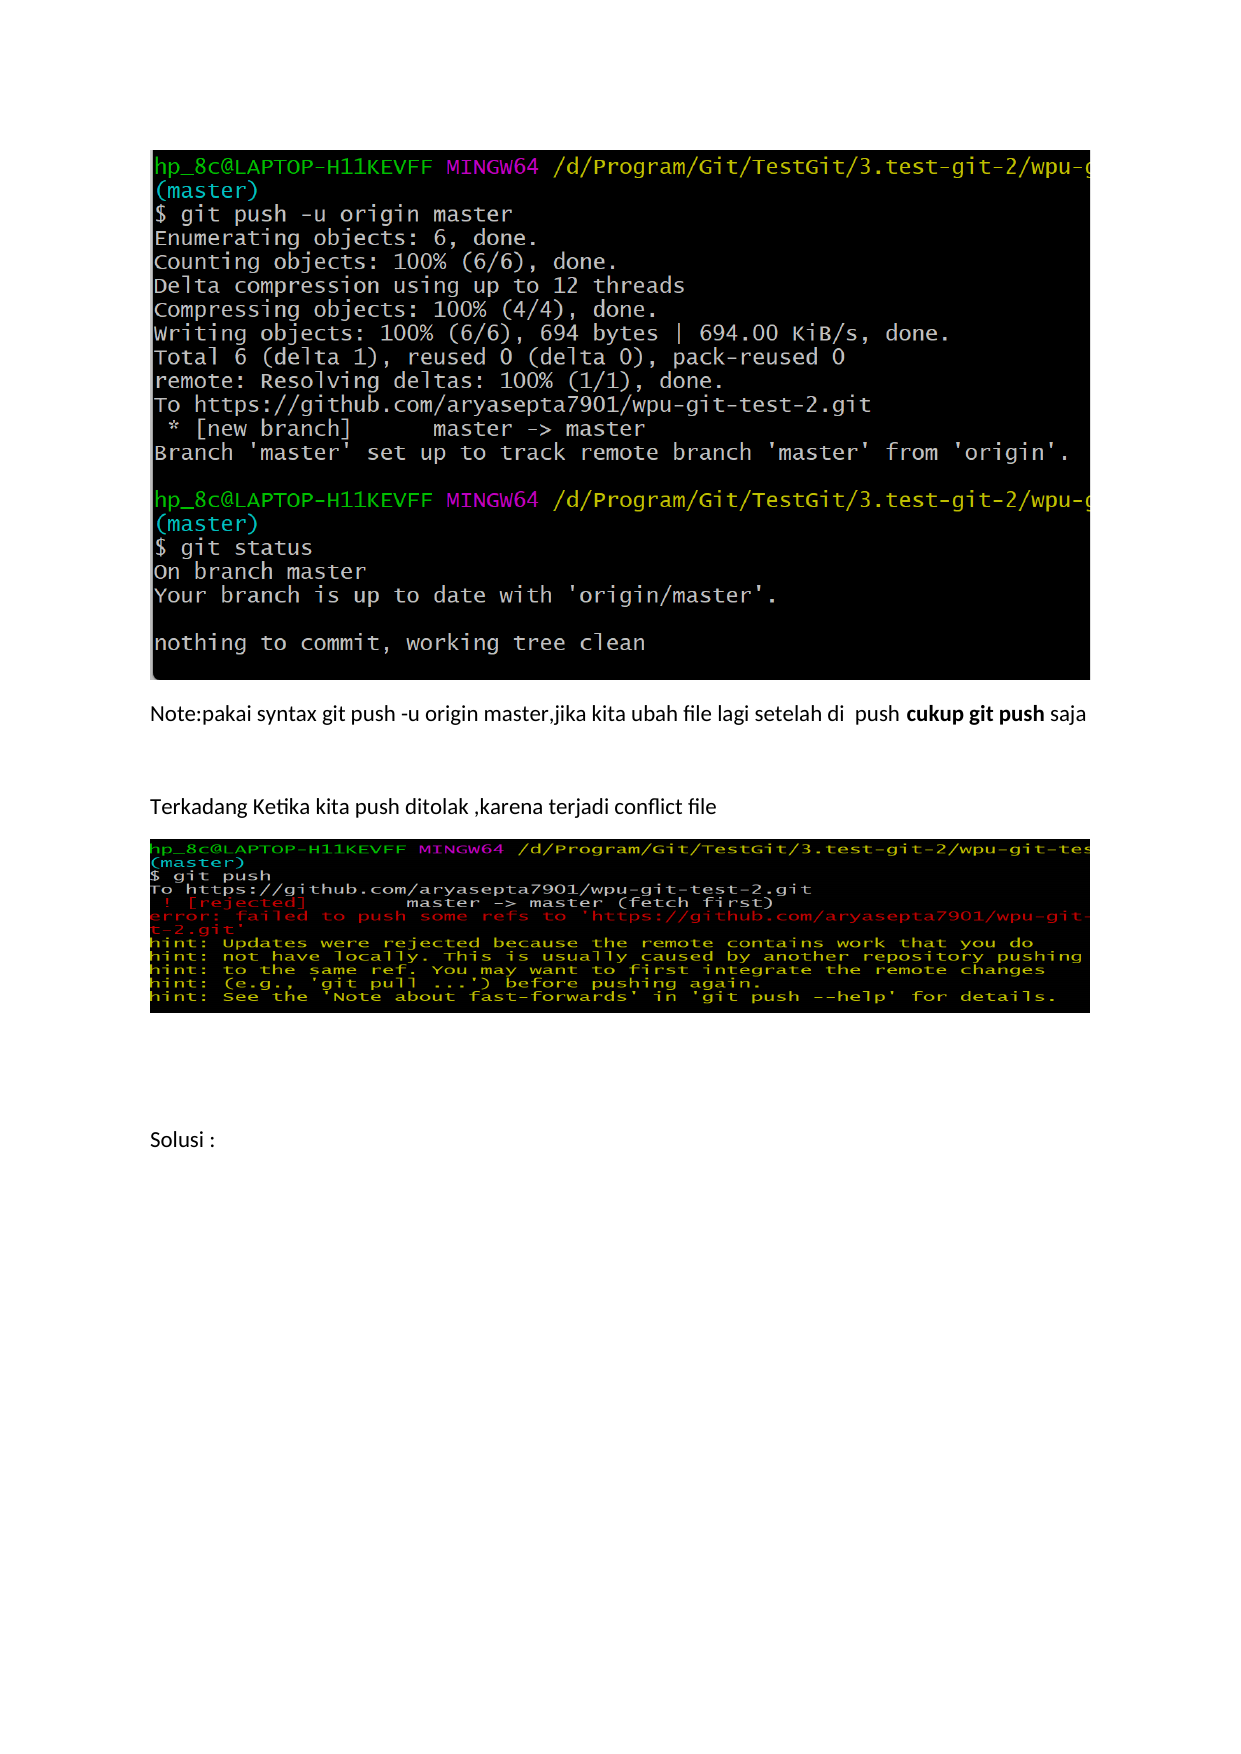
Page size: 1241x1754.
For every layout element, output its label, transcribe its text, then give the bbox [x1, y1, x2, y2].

picture [150, 839, 1090, 1013]
text Solusi : [150, 1125, 1090, 1153]
text Note:pakai syntax git push -u origin master,jika kita ubah file lagi setelah di push cukup git push saja [150, 699, 1090, 727]
text Terkadang Ketika kita push ditolak ,karena terjadi conflict file [150, 792, 1090, 821]
picture [150, 150, 1091, 680]
